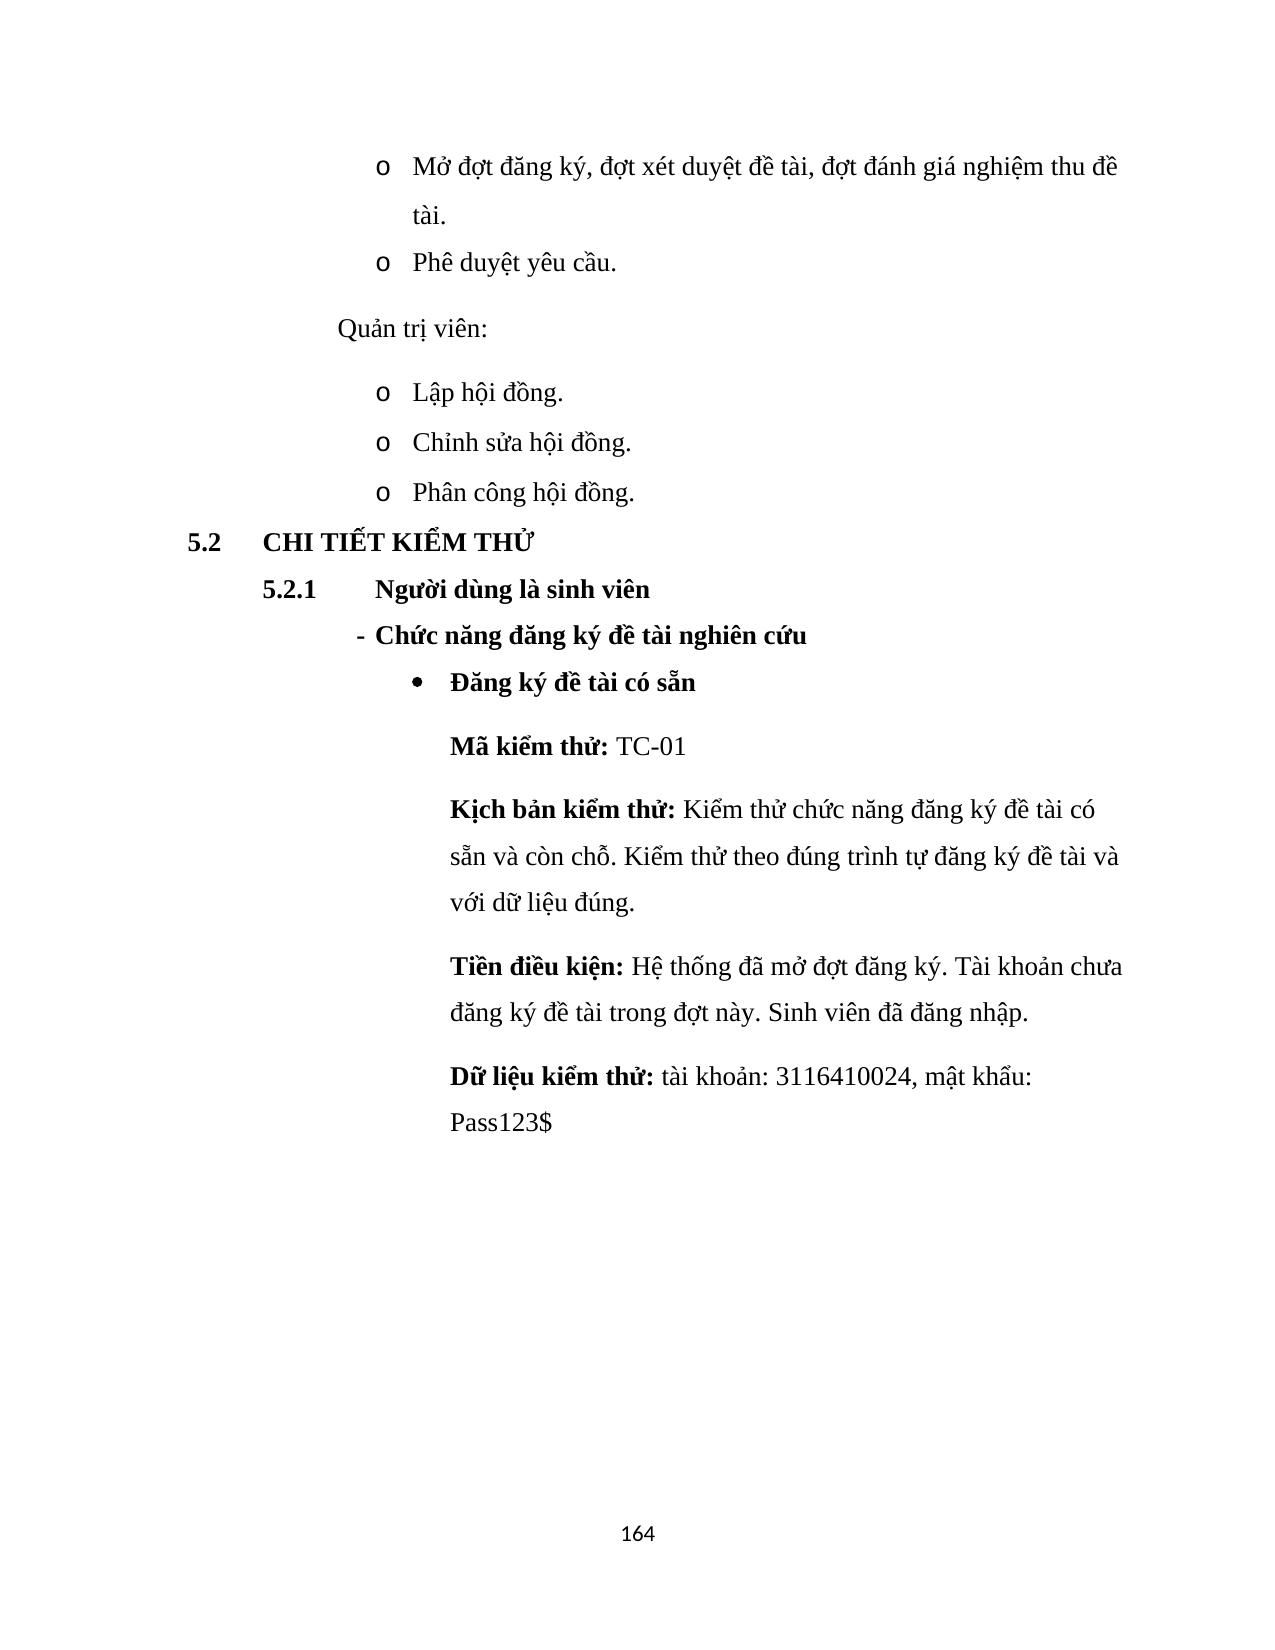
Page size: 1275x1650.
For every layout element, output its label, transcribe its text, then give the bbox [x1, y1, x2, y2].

text Tiền điều kiện: Hệ thống đã mở đợt đăng ký. Tài khoản chưa đăng ký đề tài trong đợt này. Sinh viên đã đăng nhập. [450, 949, 1125, 1027]
text Kịch bản kiểm thử: Kiểm thử chức năng đăng ký đề tài có sẵn và còn chỗ. Kiểm thử theo đúng trình tự đăng ký đề tài và với dữ liệu đúng. [450, 793, 1125, 917]
list Người dùng là sinh viên [262, 573, 1125, 604]
list Đăng ký đề tài có sẵn [412, 666, 1125, 697]
list Mở đợt đăng ký, đợt xét duyệt đề tài, đợt đánh giá nghiệm thu đề tài. [375, 150, 1125, 230]
list CHI TIẾT KIỂM THỬ [187, 526, 1125, 557]
list Phân công hội đồng. [375, 476, 1125, 509]
list Lập hội đồng. [375, 376, 1125, 409]
text Quản trị viên: [262, 312, 1125, 343]
text Dữ liệu kiểm thử: tài khoản: 3116410024, mật khẩu: Pass123$ [450, 1059, 1125, 1137]
list Chỉnh sửa hội đồng. [375, 426, 1125, 459]
list Chức năng đăng ký đề tài nghiên cứu [356, 619, 1125, 651]
text Mã kiểm thử: TC-01 [450, 729, 1125, 761]
list Phê duyệt yêu cầu. [375, 246, 1125, 279]
